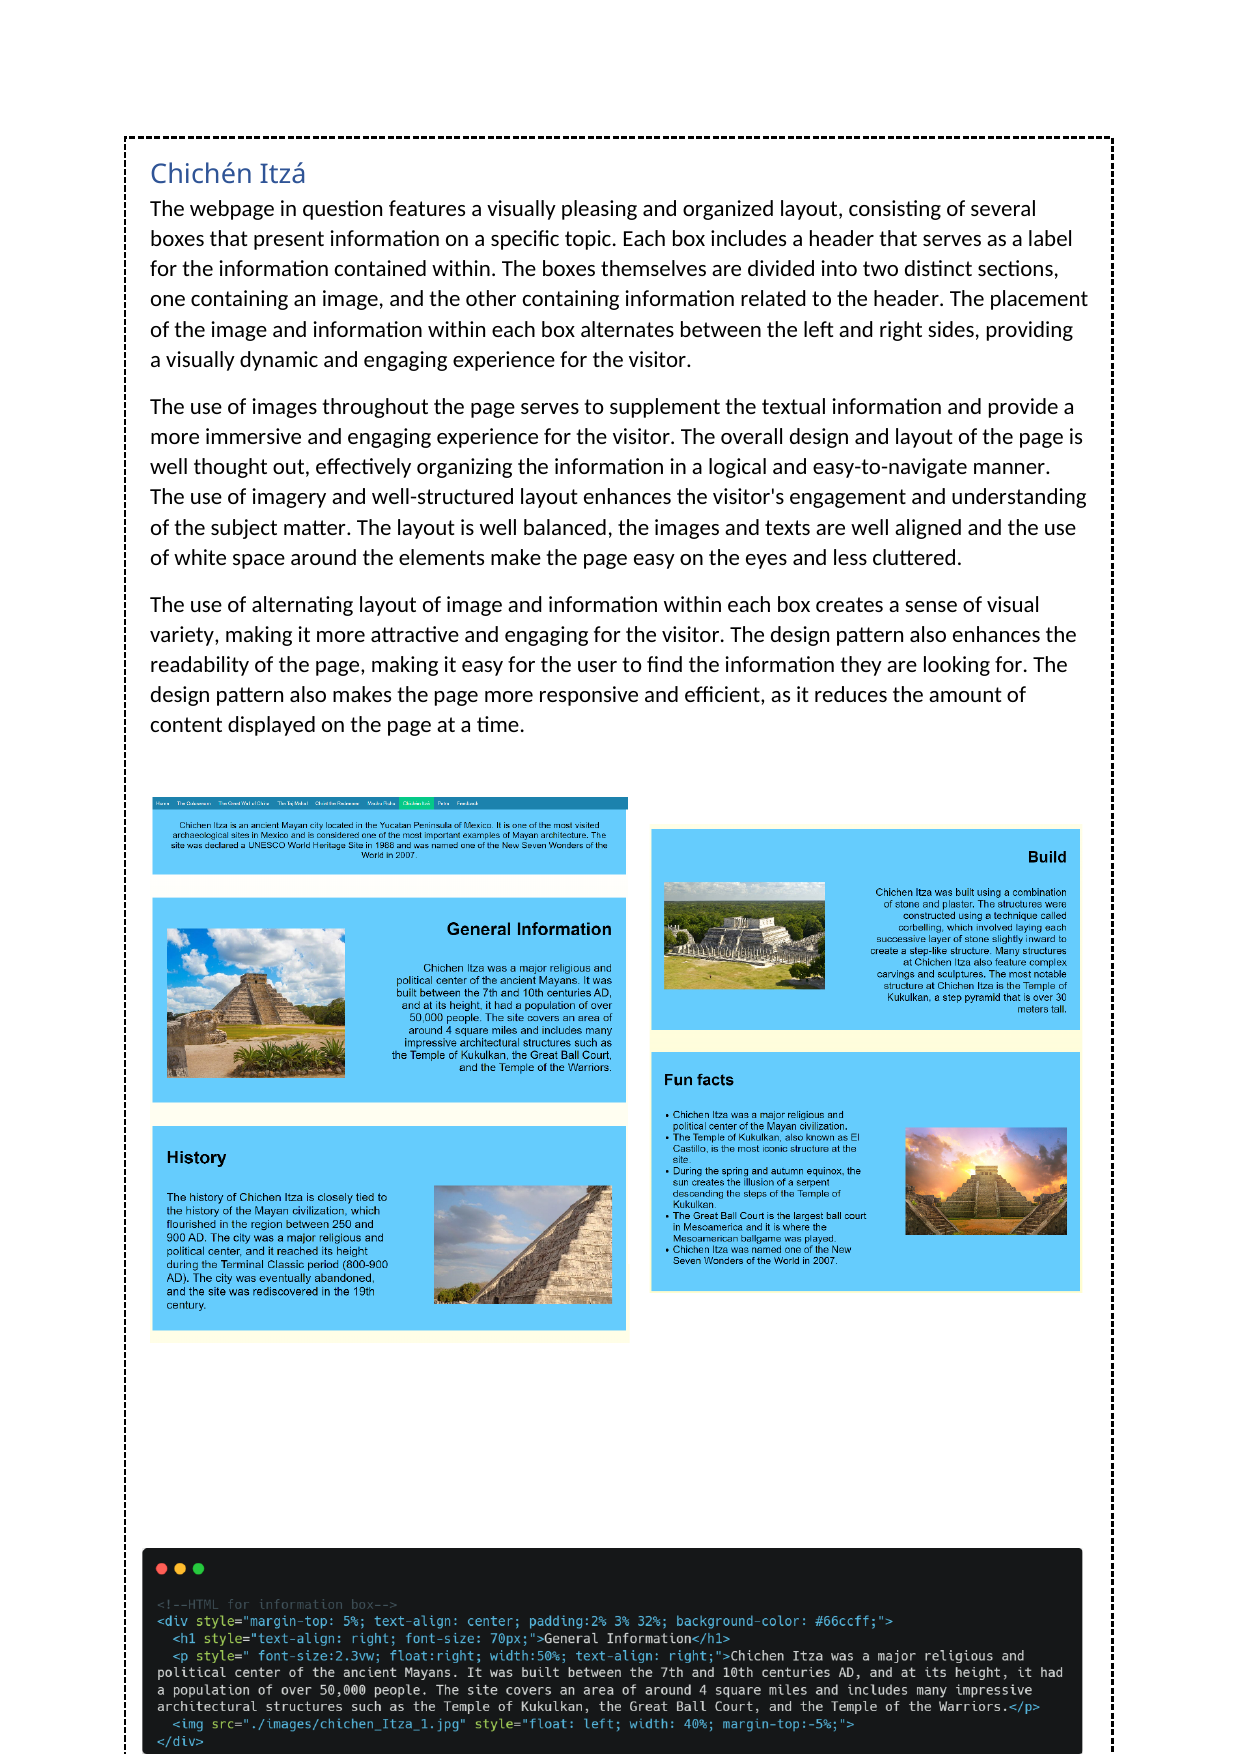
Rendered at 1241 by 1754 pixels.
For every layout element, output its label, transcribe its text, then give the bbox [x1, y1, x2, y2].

picture [142, 1548, 1083, 1754]
text The webpage in question features a visually pleasing and organized layout, consisting of several boxes that present information on a specific topic. Each box includes a header that serves as a label for the information contained within. The boxes themselves are divided into two distinct sections, one containing an image, and the other containing information related to the header. The placement of the image and information within each box alternates between the left and right sides, providing a visually dynamic and engaging experience for the visitor. [150, 194, 1090, 373]
subtitle Chichén Itzá [150, 154, 1090, 191]
picture [649, 824, 1083, 1293]
picture [150, 797, 630, 1343]
text The use of alternating layout of image and information within each box creates a sense of visual variety, making it more attractive and engaging for the visitor. The design pattern also enhances the readability of the page, making it easy for the user to find the information they are looking for. The design pattern also makes the page more responsive and efficient, as it reduces the amount of content displayed on the page at a time. [150, 590, 1090, 739]
text The use of images throughout the page serves to supplement the textual information and provide a more immersive and engaging experience for the visitor. The overall design and layout of the page is well thought out, effectively organizing the information in a logical and easy-to-navigate manner. The use of imagery and well-structured layout enhances the visitor's engagement and understanding of the subject matter. The layout is well balanced, the images and texts are well aligned and the use of white space around the elements make the page easy on the eyes and less cluttered. [150, 392, 1090, 571]
